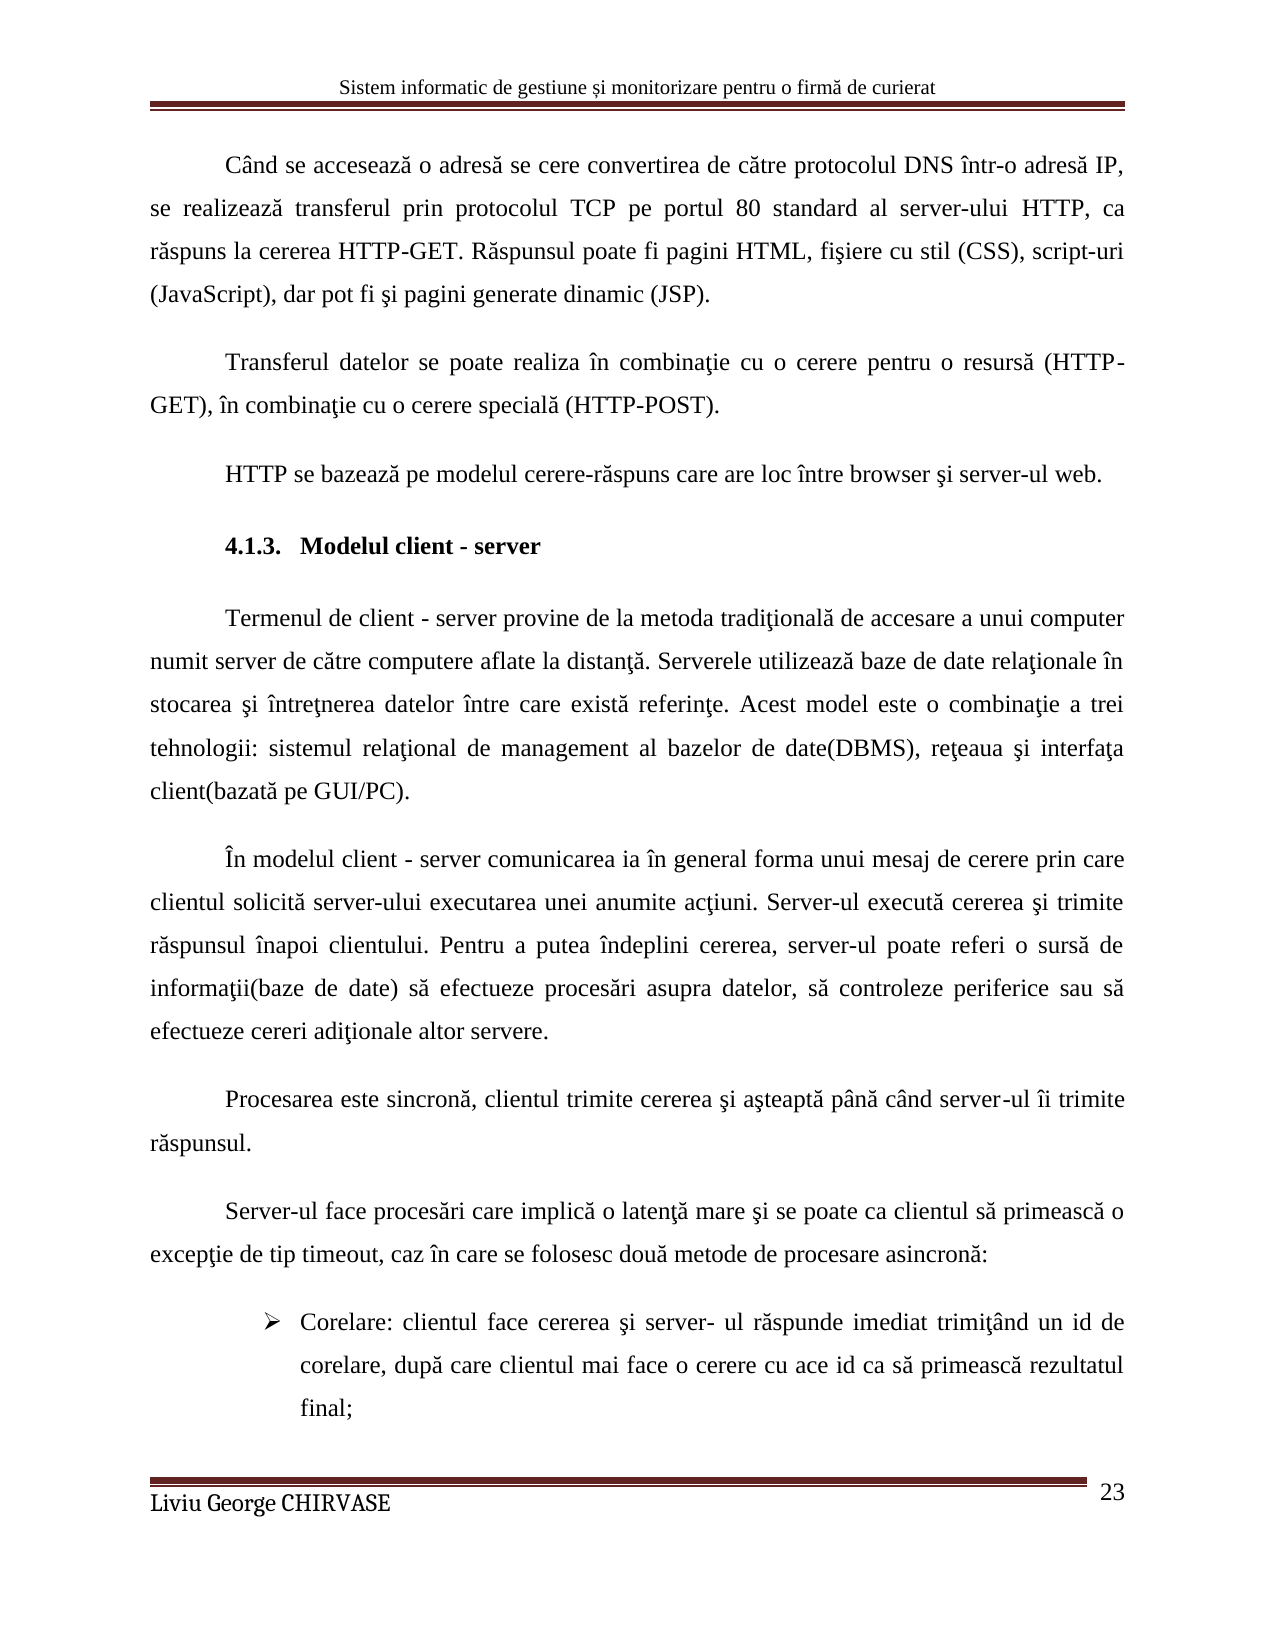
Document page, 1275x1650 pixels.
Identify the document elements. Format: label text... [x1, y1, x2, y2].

text Când se accesează o adresă se cere convertirea de către protocolul DNS într-o adresă IP, se realizează transferul prin protocolul TCP pe portul 80 standard al server-ului HTTP, ca răspuns la cererea HTTP-GET. Răspunsul poate fi pagini HTML, fişiere cu stil (CSS), script-uri (JavaScript), dar pot fi şi pagini generate dinamic (JSP). [150, 150, 1125, 308]
text Procesarea este sincronă, clientul trimite cererea şi aşteaptă până când server-ul îi trimite răspunsul. [150, 1084, 1125, 1156]
text Termenul de client - server provine de la metoda tradiţională de accesare a unui computer numit server de către computere aflate la distanţă. Serverele utilizează baze de date relaţionale în stocarea şi întreţnerea datelor între care există referinţe. Acest model este o combinaţie a trei tehnologii: sistemul relaţional de management al bazelor de date(DBMS), reţeaua şi interfaţa client(bazată pe GUI/PC). [150, 603, 1125, 804]
text În modelul client - server comunicarea ia în general forma unui mesaj de cerere prin care clientul solicită server-ului executarea unei anumite acţiuni. Server-ul execută cererea şi trimite răspunsul înapoi clientului. Pentru a putea îndeplini cererea, server-ul poate referi o sursă de informaţii(baze de date) să efectueze procesări asupra datelor, să controleze periferice sau să efectueze cereri adiţionale altor servere. [150, 844, 1125, 1045]
list Corelare: clientul face cererea şi server- ul răspunde imediat trimiţând un id de corelare, după care clientul mai face o cerere cu ace id ca să primească rezultatul final; [262, 1307, 1125, 1422]
subtitle 4.1.3. Modelul client - server [225, 531, 1125, 560]
text Server-ul face procesări care implică o latenţă mare şi se poate ca clientul să primească o excepţie de tip timeout, caz în care se folosesc două metode de procesare asincronă: [150, 1196, 1125, 1268]
text Transferul datelor se poate realiza în combinaţie cu o cerere pentru o resursă (HTTP-GET), în combinaţie cu o cerere specială (HTTP-POST). [150, 347, 1125, 419]
text HTTP se bazează pe modelul cerere-răspuns care are loc între browser şi server-ul web. [150, 459, 1125, 487]
